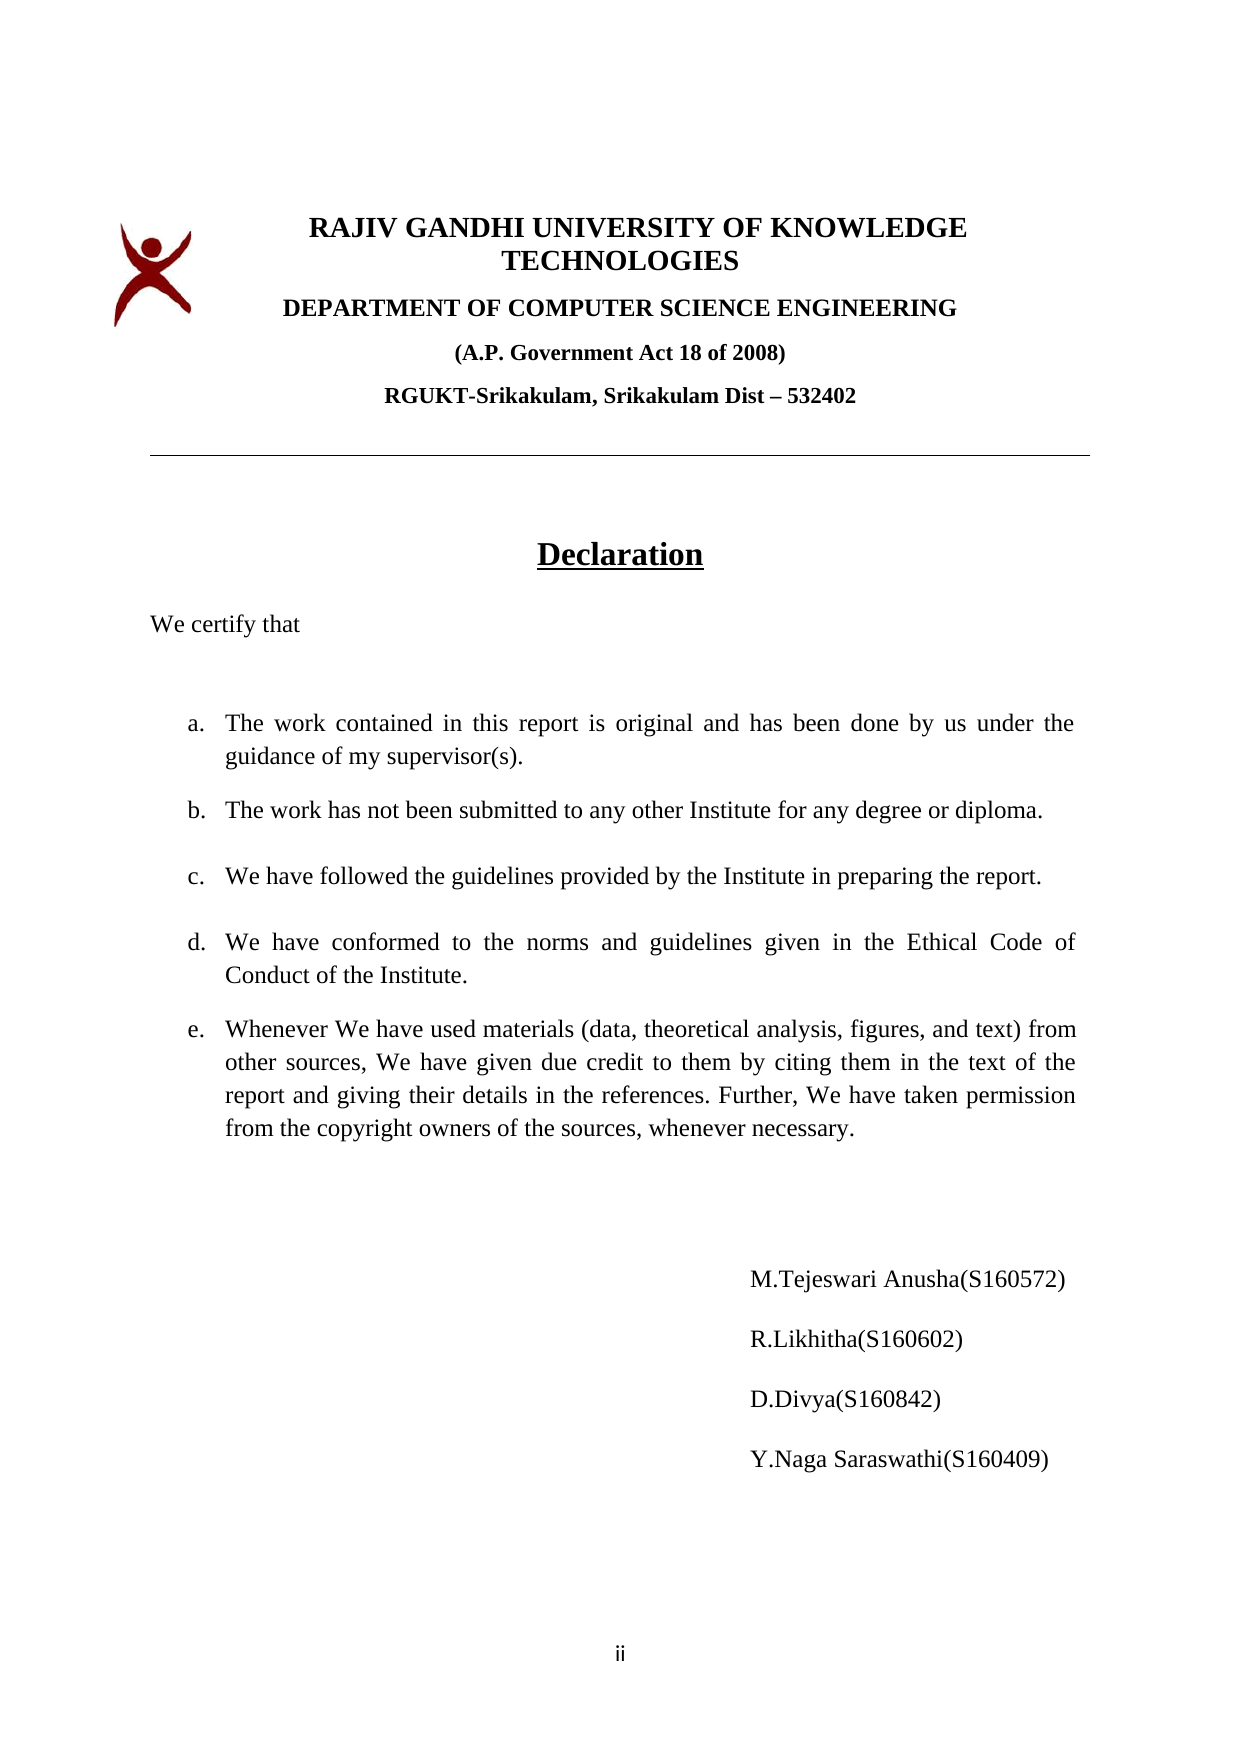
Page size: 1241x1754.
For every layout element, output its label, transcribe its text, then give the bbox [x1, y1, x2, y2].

list We have conformed to the norms and guidelines given in the Ethical Code of Conduct of the Institute. [187, 927, 1076, 989]
text D.Divya(S160842) [750, 1384, 1090, 1413]
picture [106, 213, 202, 357]
text R.Likhitha(S160602) [150, 1324, 1090, 1353]
list The work contained in this report is original and has been done by us under the guidance of my supervisor(s). [187, 708, 1076, 770]
text (A.P. Government Act 18 of 2008) [150, 339, 1090, 365]
list Whenever We have used materials (data, theoretical analysis, figures, and text) from other sources, We have given due credit to them by citing them in the text of the report and giving their details in the references. Further, We have taken permission from the copyright owners of the sources, whenever necessary. [187, 1014, 1077, 1142]
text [150, 293, 1090, 322]
list The work has not been submitted to any other Institute for any degree or diploma. [187, 795, 1090, 824]
text Y.Naga Saraswathi(S160409) [750, 1444, 1090, 1472]
list We have followed the guidelines provided by the Institute in preparing the report. [187, 861, 1090, 890]
text Declaration [150, 534, 1090, 573]
text RGUKT-Srikakulam, Srikakulam Dist – 532402 [150, 382, 1090, 408]
text We certify that [150, 609, 1090, 637]
text M.Tejeswari Anusha(S160572) [675, 1264, 1090, 1293]
text RAJIV GANDHI UNIVERSITY OF KNOWLEDGE TECHNOLOGIES [150, 210, 1090, 277]
